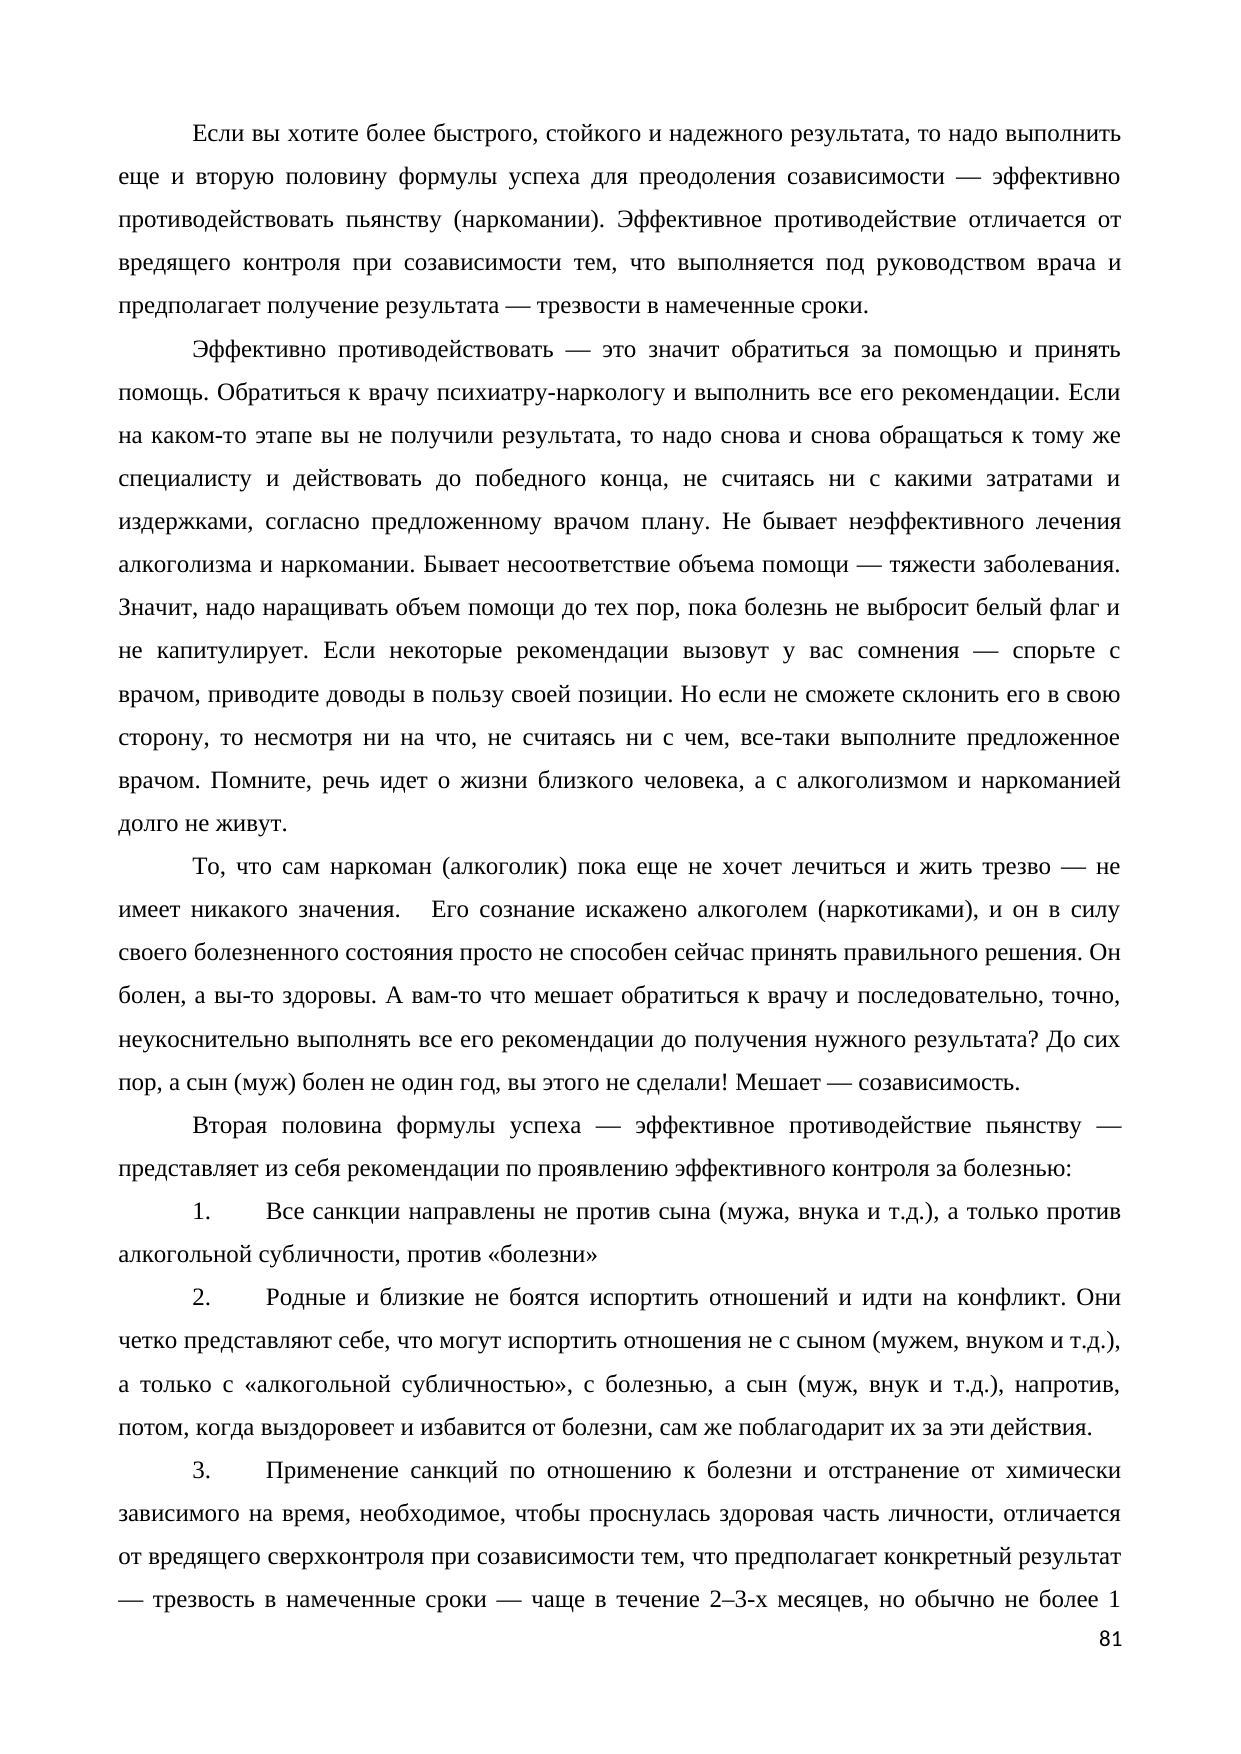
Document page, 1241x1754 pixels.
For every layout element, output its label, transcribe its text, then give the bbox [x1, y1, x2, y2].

text Вторая половина формулы успеха — эффективное противодействие пьянству — представляет из себя рекомендации по проявлению эффективного контроля за болезнью: [118, 1110, 1122, 1182]
text 2. Родные и близкие не боятся испортить отношений и идти на конфликт. Они четко представляют себе, что могут испортить отношения не с сыном (мужем, внуком и т.д.), а только с «алкогольной субличностью», с болезнью, а сын (муж, внук и т.д.), напротив, потом, когда выздоровеет и избавится от болезни, сам же поблагодарит их за эти действия. [118, 1282, 1122, 1441]
text Эффективно противодействовать — это значит обратиться за помощью и принять помощь. Обратиться к врачу психиатру-наркологу и выполнить все его рекомендации. Если на каком-то этапе вы не получили результата, то надо снова и снова обращаться к тому же специалисту и действовать до победного конца, не считаясь ни с какими затратами и издержками, согласно предложенному врачом плану. Не бывает неэффективного лечения алкоголизма и наркомании. Бывает несоответствие объема помощи — тяжести заболевания. Значит, надо наращивать объем помощи до тех пор, пока болезнь не выбросит белый флаг и не капитулирует. Если некоторые рекомендации вызовут у вас сомнения — спорьте с врачом, приводите доводы в пользу своей позиции. Но если не сможете склонить его в свою сторону, то несмотря ни на что, не считаясь ни с чем, все-таки выполните предложенное врачом. Помните, речь идет о жизни близкого человека, а с алкоголизмом и наркоманией долго не живут. [118, 334, 1122, 837]
text 1. Все санкции направлены не против сына (мужа, внука и т.д.), а только против алкогольной субличности, против «болезни» [118, 1196, 1122, 1268]
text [118, 1455, 1122, 1613]
text Если вы хотите более быстрого, стойкого и надежного результата, то надо выполнить еще и вторую половину формулы успеха для преодоления созависимости — эффективно противодействовать пьянству (наркомании). Эффективное противодействие отличается от вредящего контроля при созависимости тем, что выполняется под руководством врача и предполагает получение результата — трезвости в намеченные сроки. [118, 118, 1122, 319]
text То, что сам наркоман (алкоголик) пока еще не хочет лечиться и жить трезво — не имеет никакого значения. Его сознание искажено алкоголем (наркотиками), и он в силу своего болезненного состояния просто не способен сейчас принять правильного решения. Он болен, а вы-то здоровы. А вам-то что мешает обратиться к врачу и последовательно, точно, неукоснительно выполнять все его рекомендации до получения нужного результата? До сих пор, а сын (муж) болен не один год, вы этого не сделали! Мешает — созависимость. [118, 851, 1122, 1096]
